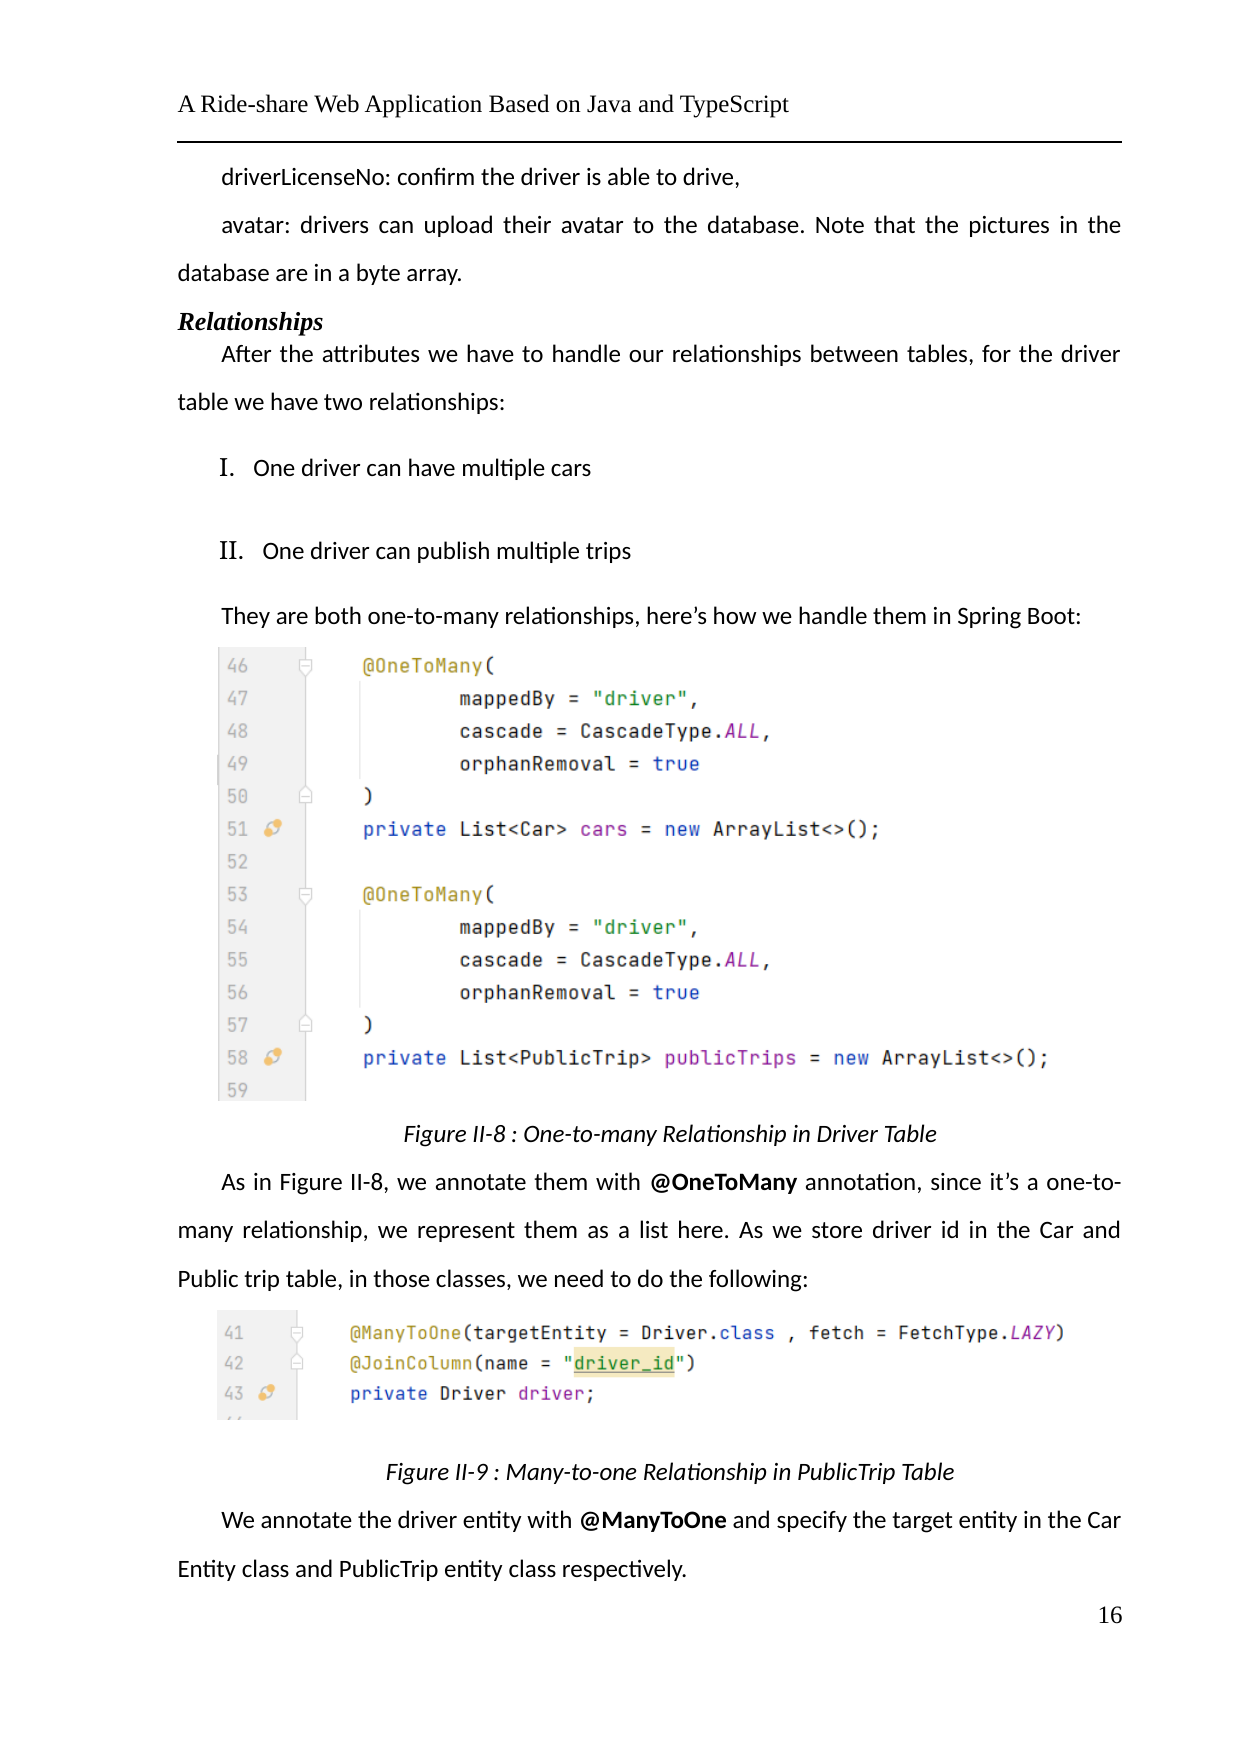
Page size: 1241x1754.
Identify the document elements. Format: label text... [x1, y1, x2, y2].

text We annotate the driver entity with @ManyToOne and specify the target entity in the Car Entity class and PublicTrip entity class respectively. [177, 1503, 1122, 1584]
text They are both one-to-many relationships, here’s how we handle them in Spring Boot: [177, 599, 1122, 632]
picture [217, 647, 1083, 1101]
picture [217, 1310, 1083, 1420]
text Figure II-8 : One-to-many Relationship in Driver Table [177, 1117, 1122, 1150]
text As in Figure II-8, we annotate them with @OneToMany annotation, since it’s a one-to-many relationship, we represent them as a list here. As we store driver id in the Car and Public trip table, in those classes, we need to do the following: [177, 1165, 1122, 1295]
text Figure II-9 : Many-to-one Relationship in PublicTrip Table [177, 1455, 1122, 1488]
list One driver can have multiple cars [177, 433, 1122, 498]
text driverLicenseNo: confirm the driver is able to drive, [177, 160, 1122, 193]
text After the attributes we have to handle our relationships between tables, for the driver table we have two relationships: [177, 337, 1122, 418]
list One driver can publish multiple trips [177, 516, 1122, 581]
title Relationships [177, 304, 1122, 337]
text avatar: drivers can upload their avatar to the database. Note that the pictures in the database are in a byte array. [177, 208, 1122, 289]
